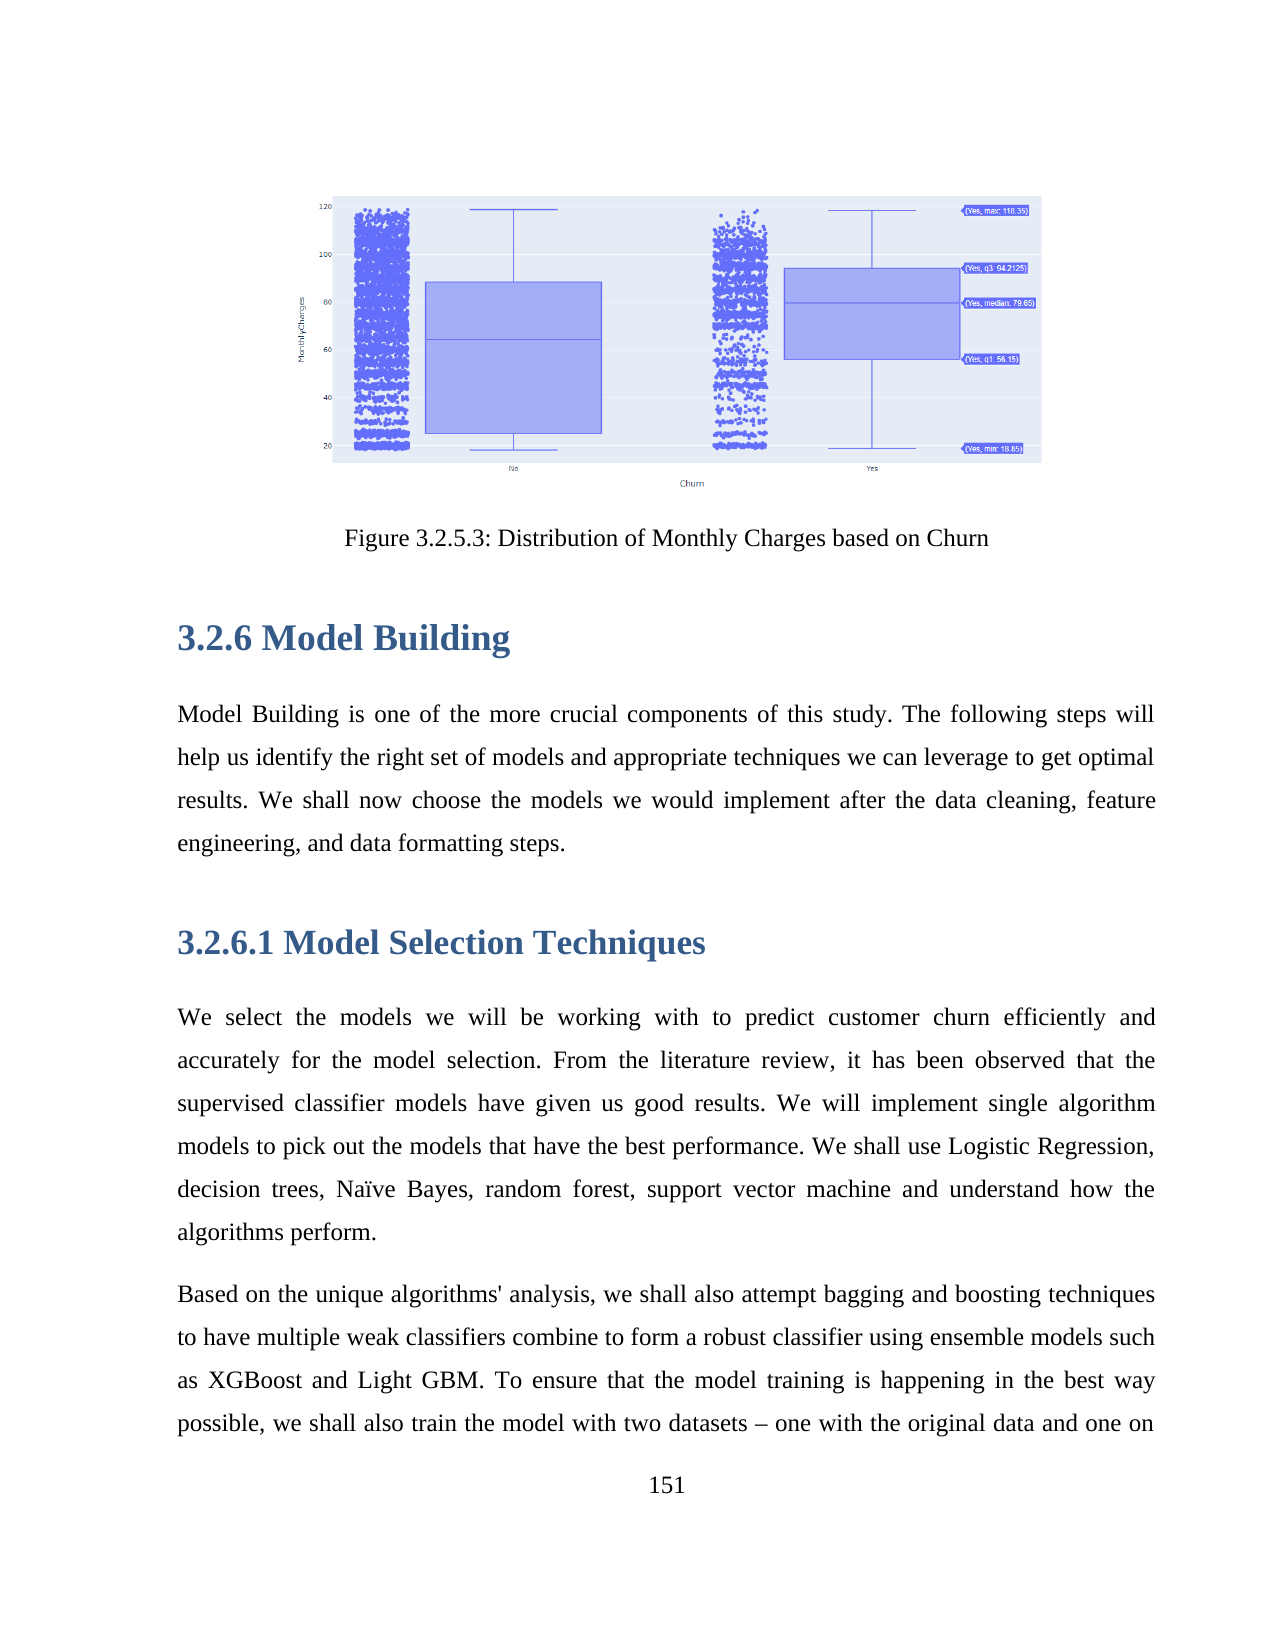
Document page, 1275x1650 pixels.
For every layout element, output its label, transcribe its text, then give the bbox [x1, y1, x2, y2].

text Model Building is one of the more crucial components of this study. The following steps will help us identify the right set of models and appropriate techniques we can leverage to get optimal results. We shall now choose the models we would implement after the data cleaning, feature engineering, and data formatting steps. [177, 699, 1156, 857]
picture [291, 183, 1042, 490]
text Figure 3.2.5.3: Distribution of Monthly Charges based on Churn [177, 523, 1156, 551]
text We select the models we will be working with to predict customer churn efficiently and accurately for the model selection. From the literature review, it has been observed that the supervised classifier models have given us good results. We will implement single algorithm models to pick out the models that have the best performance. We shall use Logistic Regression, decision trees, Naïve Bayes, random forest, support vector machine and understand how the algorithms perform. [177, 1002, 1156, 1246]
subtitle 3.2.6 Model Building [177, 616, 1156, 659]
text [177, 1279, 1156, 1437]
subtitle 3.2.6.1 Model Selection Techniques [177, 922, 1156, 962]
